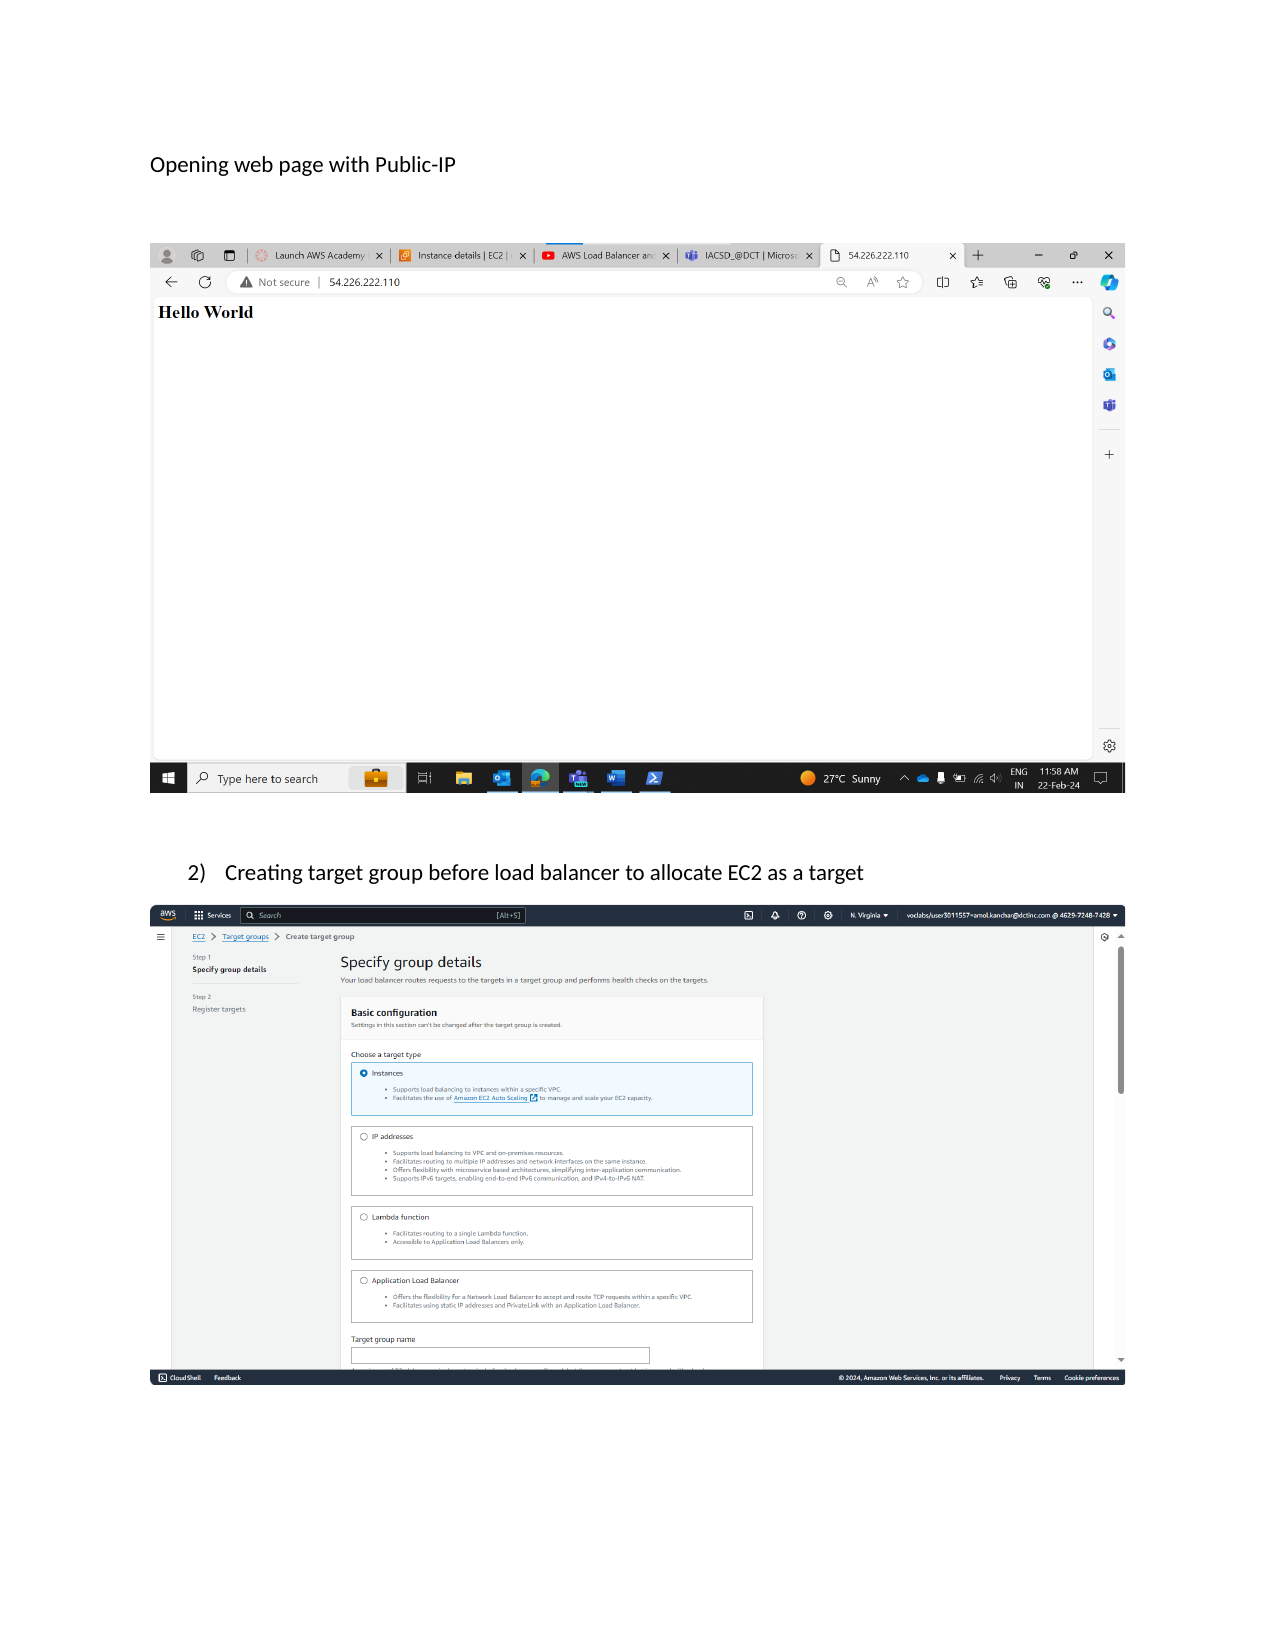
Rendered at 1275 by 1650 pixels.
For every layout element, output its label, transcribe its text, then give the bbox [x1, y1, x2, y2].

list Creating target group before load balancer to allocate EC2 as a target [187, 858, 1125, 886]
picture [150, 904, 1125, 1385]
text Opening web page with Public-IP [150, 150, 1125, 178]
picture [150, 243, 1125, 793]
